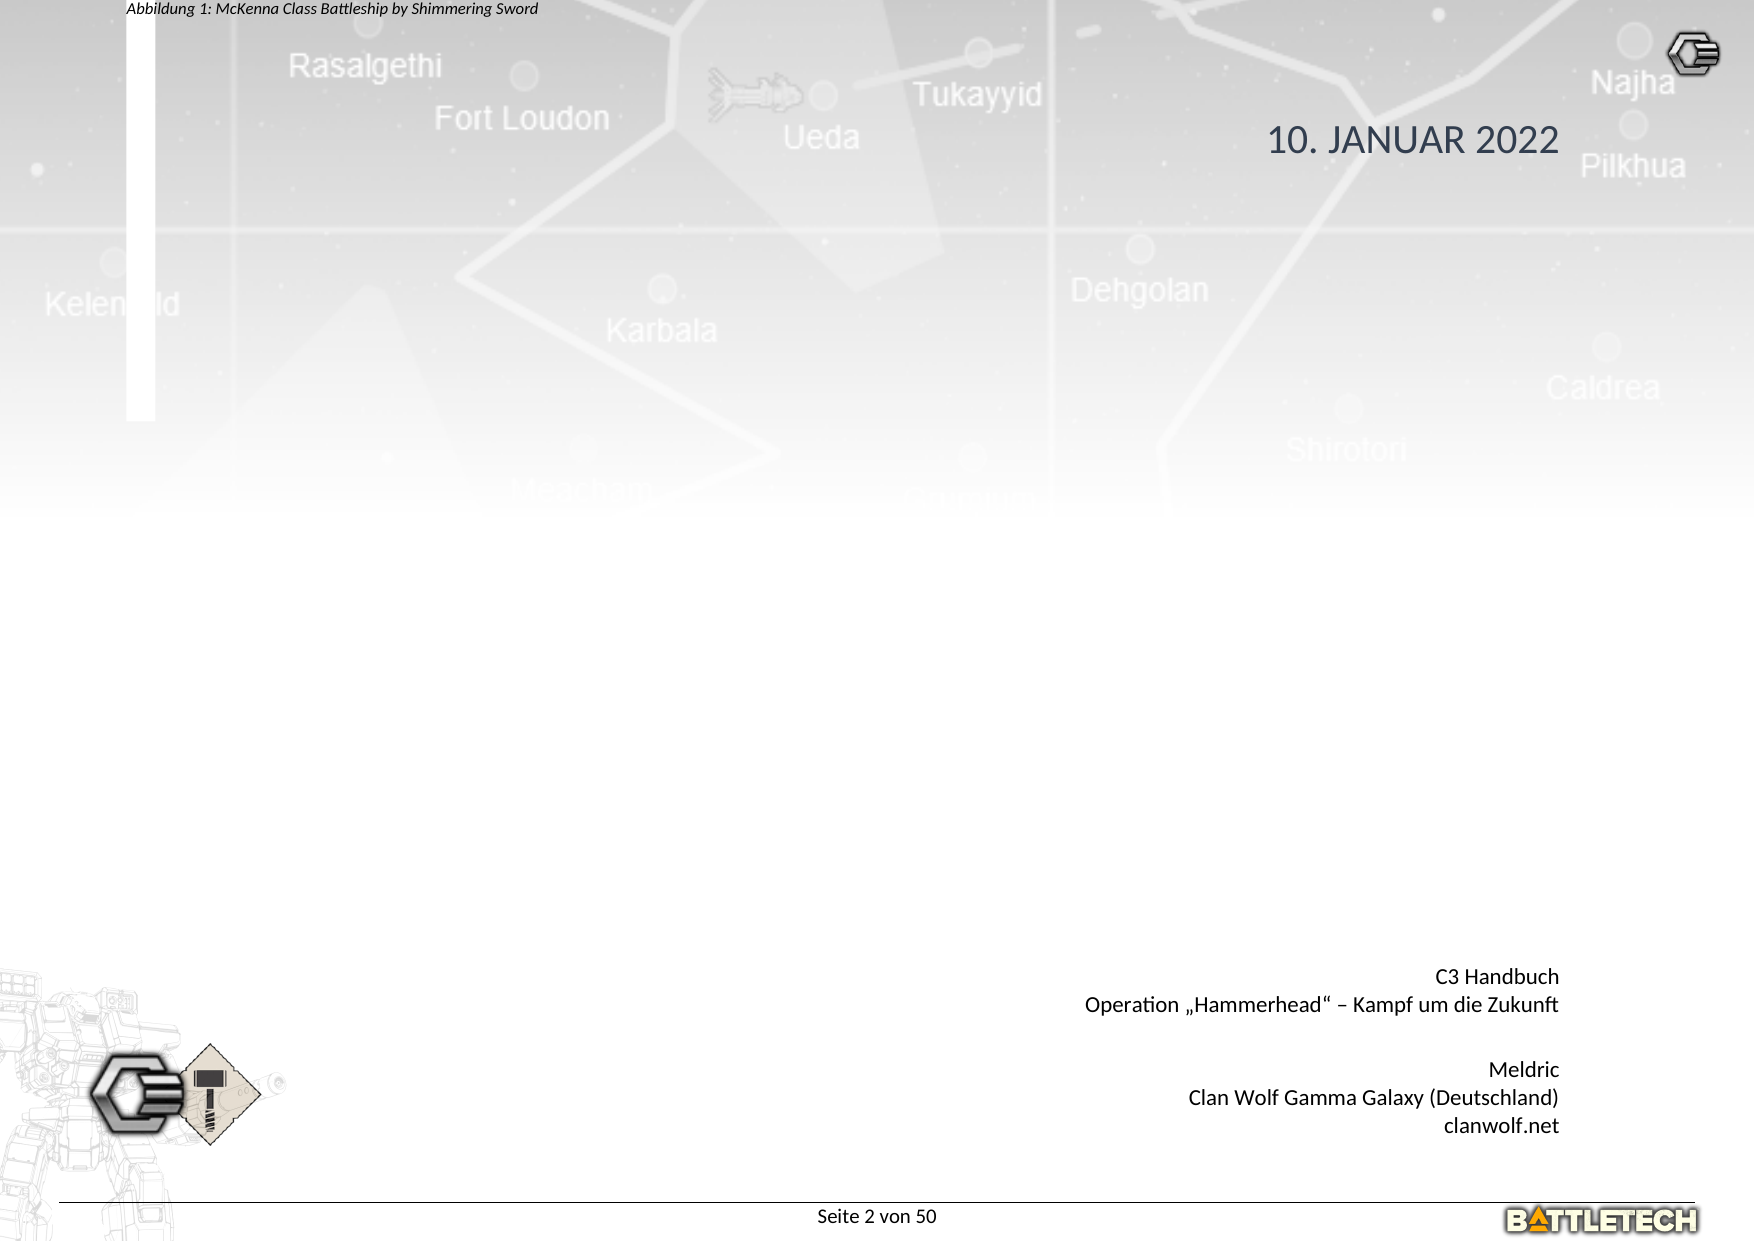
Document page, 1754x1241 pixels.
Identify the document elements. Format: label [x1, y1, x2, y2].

picture [1493, 1186, 1711, 1241]
picture [0, 0, 1754, 531]
picture [79, 1036, 265, 1151]
